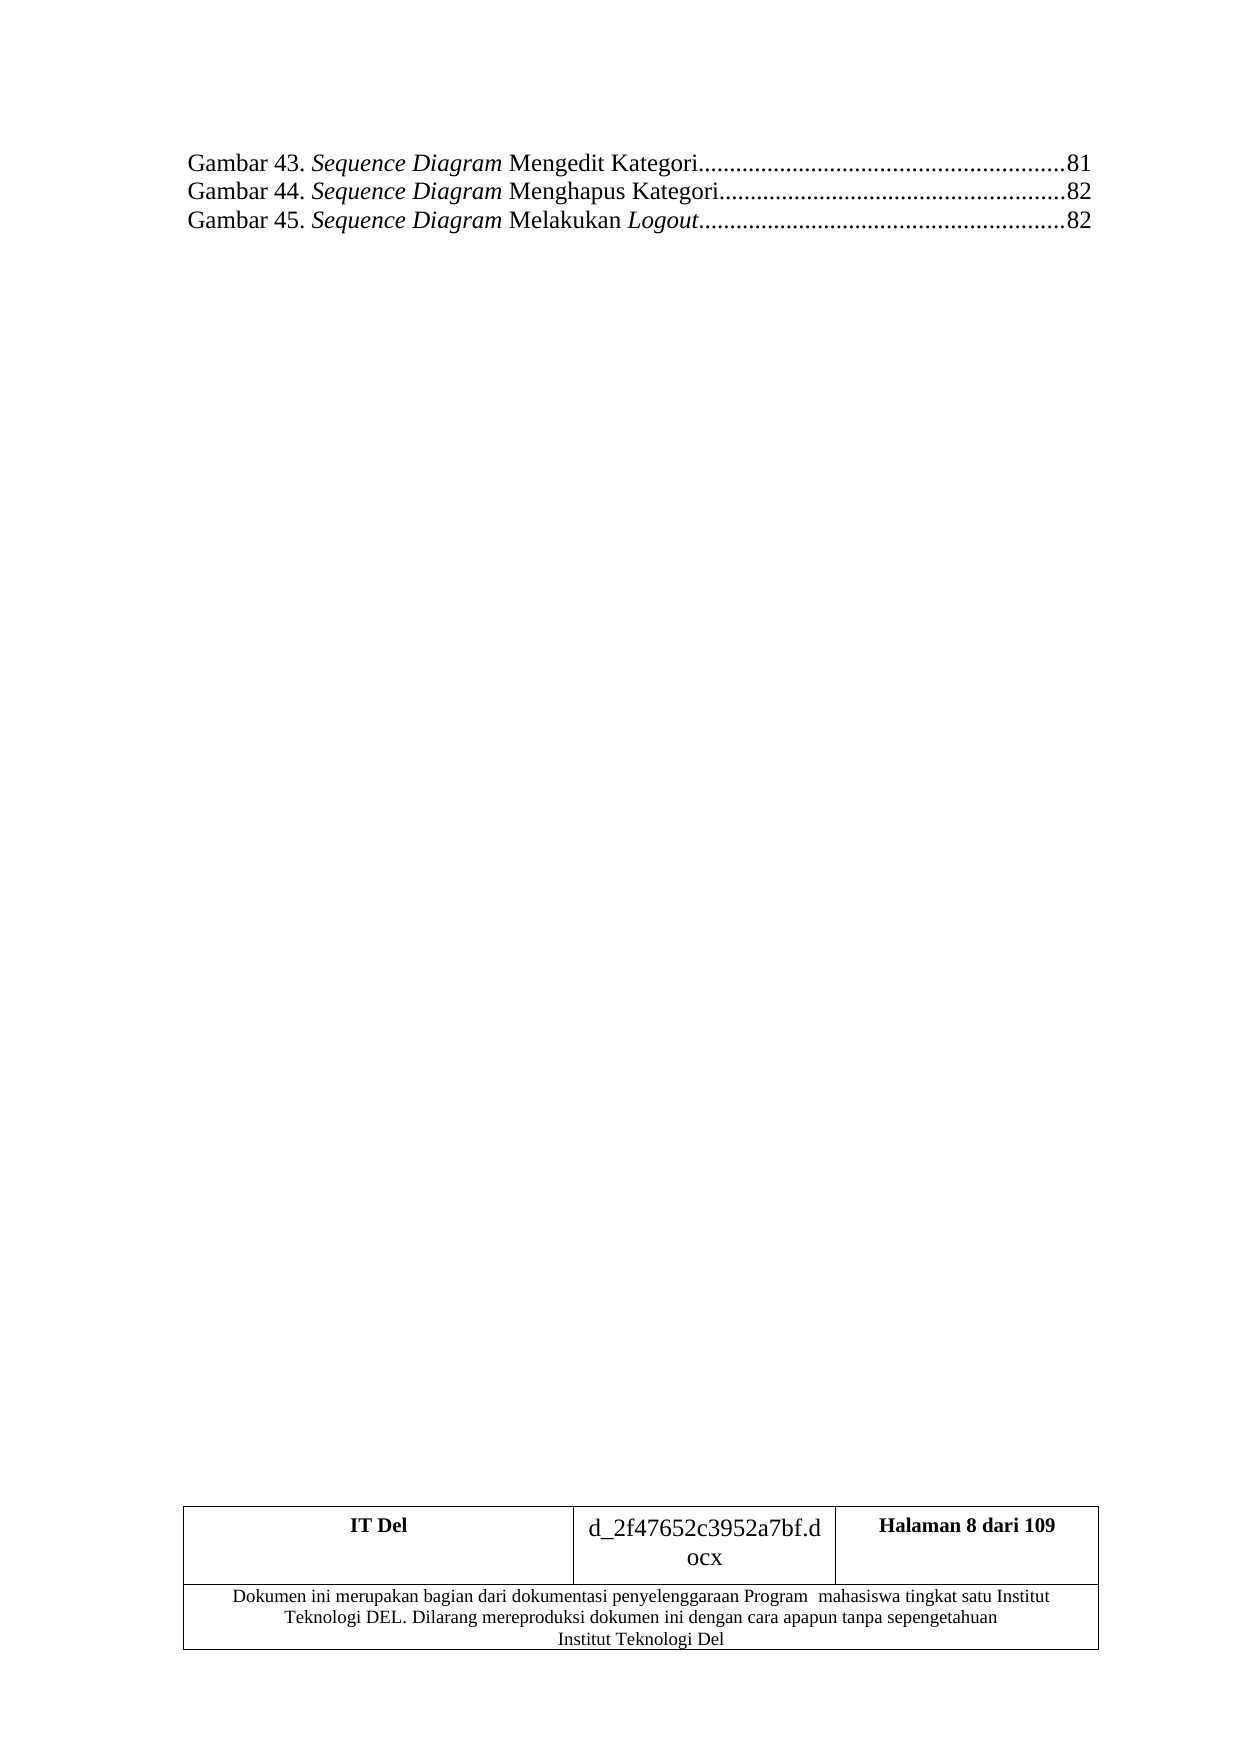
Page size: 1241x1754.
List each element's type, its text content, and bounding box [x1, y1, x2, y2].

text Gambar 43. Sequence Diagram Mengedit Kategori 81 [187, 148, 1092, 176]
text Gambar 44. Sequence Diagram Menghapus Kategori 82 [187, 176, 1092, 205]
text Gambar 45. Sequence Diagram Melakukan Logout 82 [187, 205, 1092, 234]
